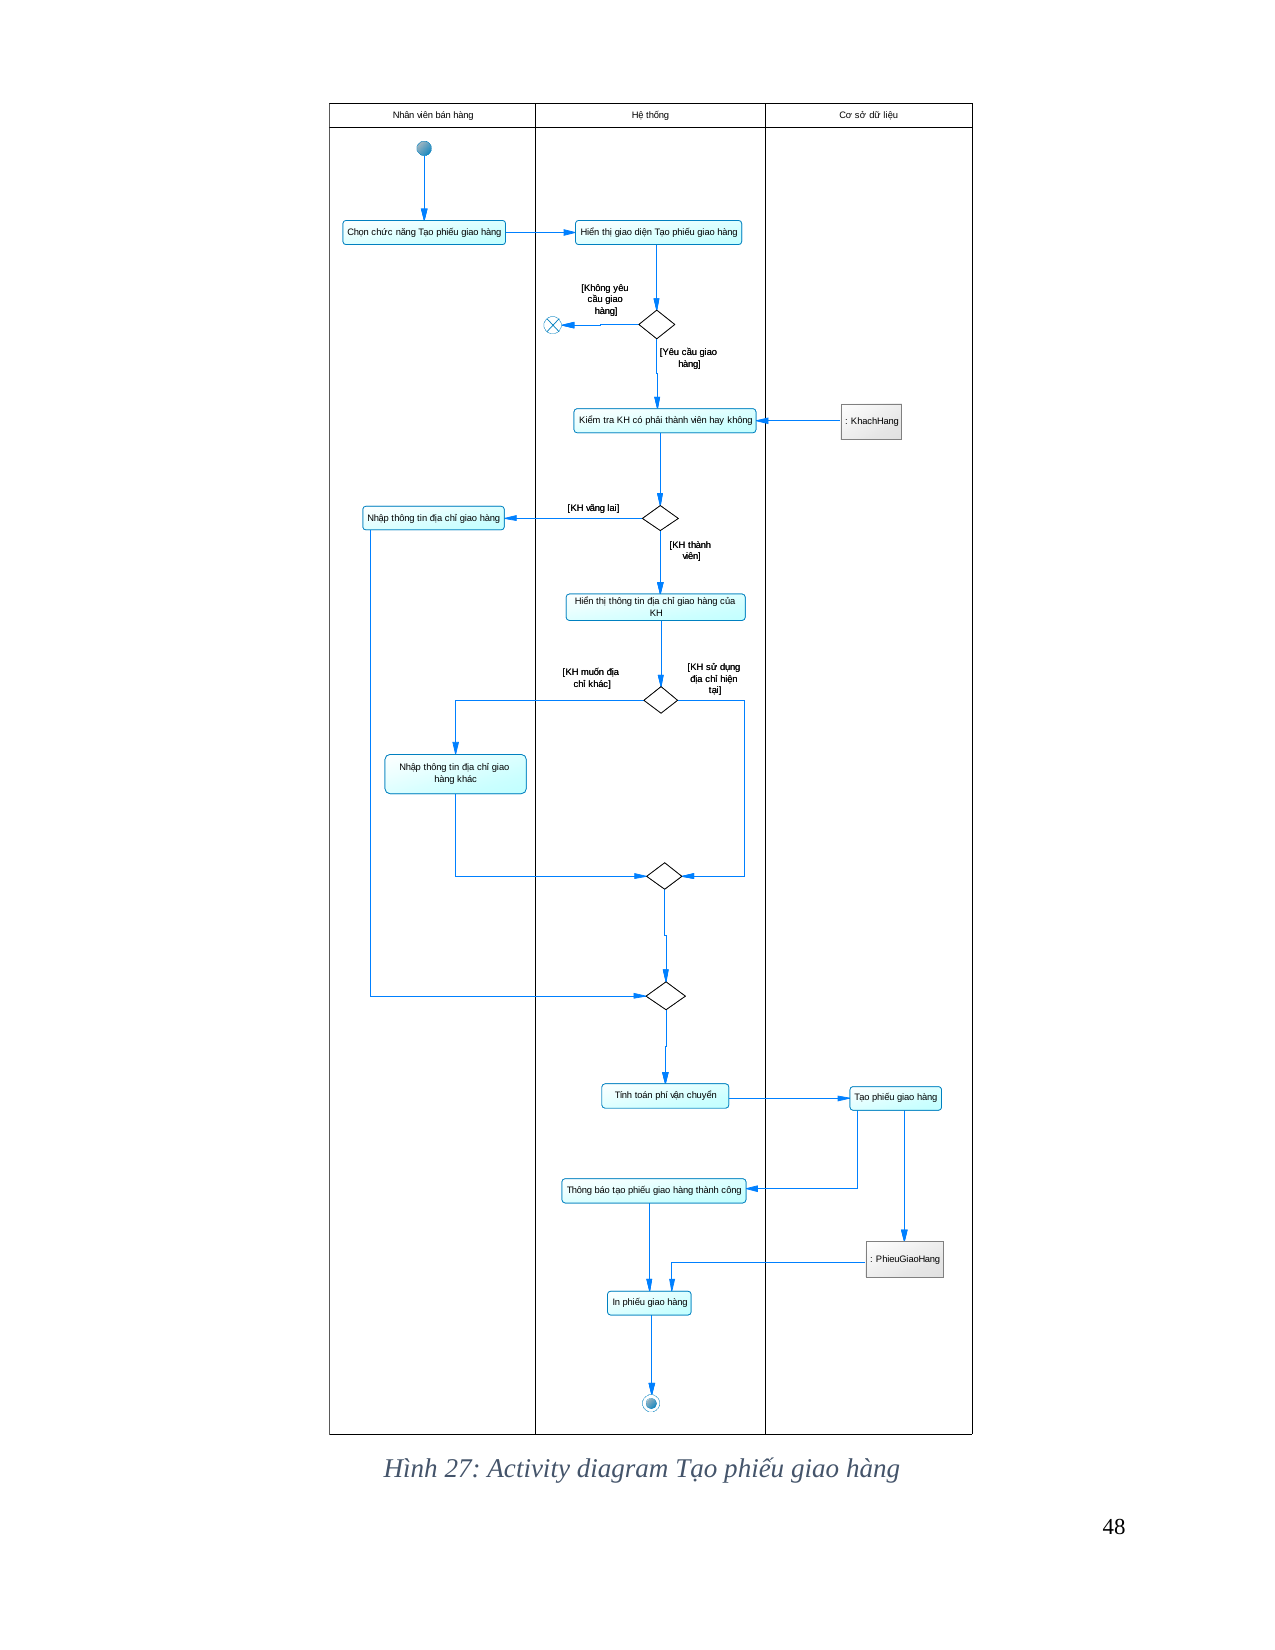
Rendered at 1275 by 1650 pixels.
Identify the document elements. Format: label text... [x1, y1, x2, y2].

picture [642, 1394, 660, 1412]
picture [561, 1178, 747, 1204]
picture [565, 593, 743, 621]
picture [416, 141, 432, 156]
picture [573, 408, 755, 433]
picture [543, 316, 558, 334]
